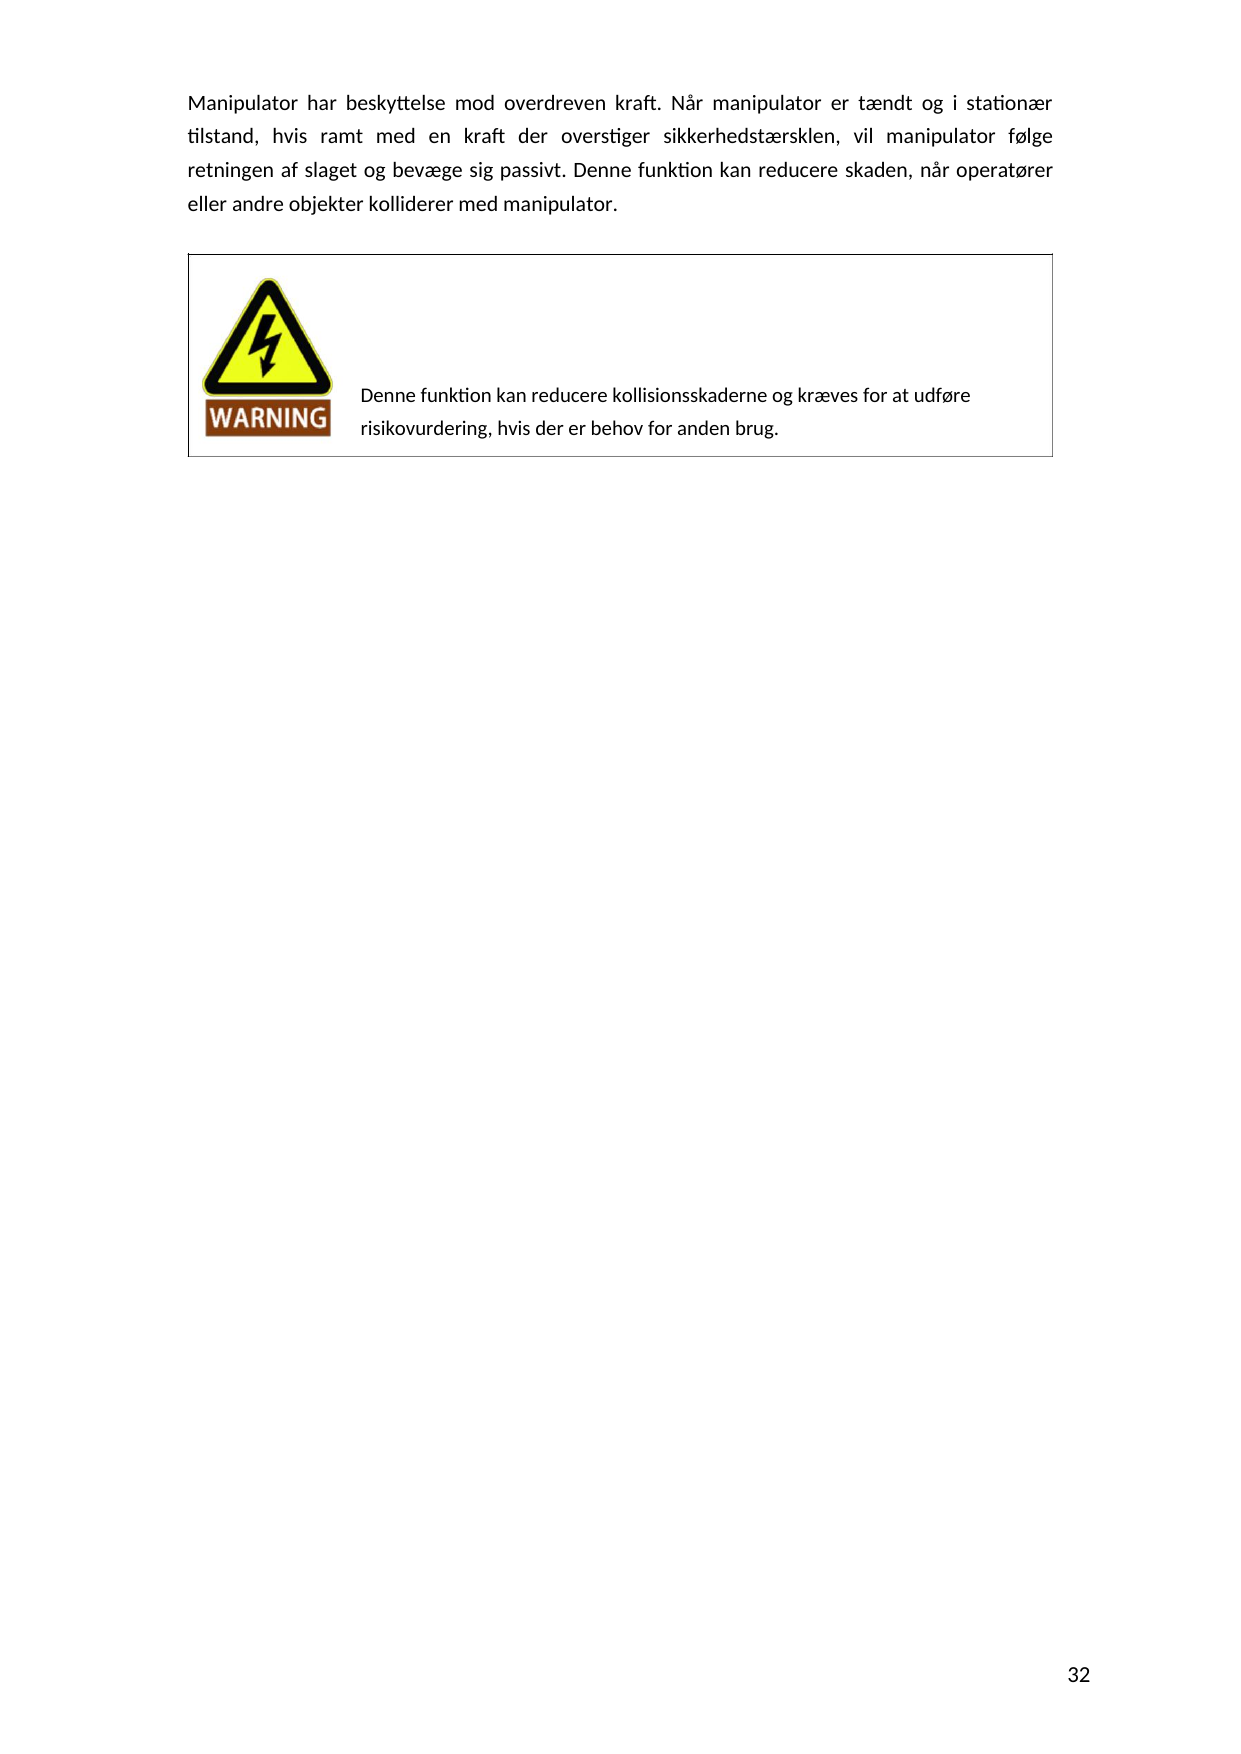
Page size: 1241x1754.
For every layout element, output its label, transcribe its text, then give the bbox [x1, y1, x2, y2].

text Manipulator har beskyttelse mod overdreven kraft. Når manipulator er tændt og i stationær tilstand, hvis ramt med en kraft der overstiger sikkerhedstærsklen, vil manipulator følge retningen af slaget og bevæge sig passivt. Denne funktion kan reducere skaden, når operatører eller andre objekter kolliderer med manipulator. [187, 89, 1054, 217]
text Denne funktion kan reducere kollisionsskaderne og kræves for at udføre risikovurdering, hvis der er behov for anden brug. [360, 382, 1042, 440]
picture [187, 253, 1053, 457]
